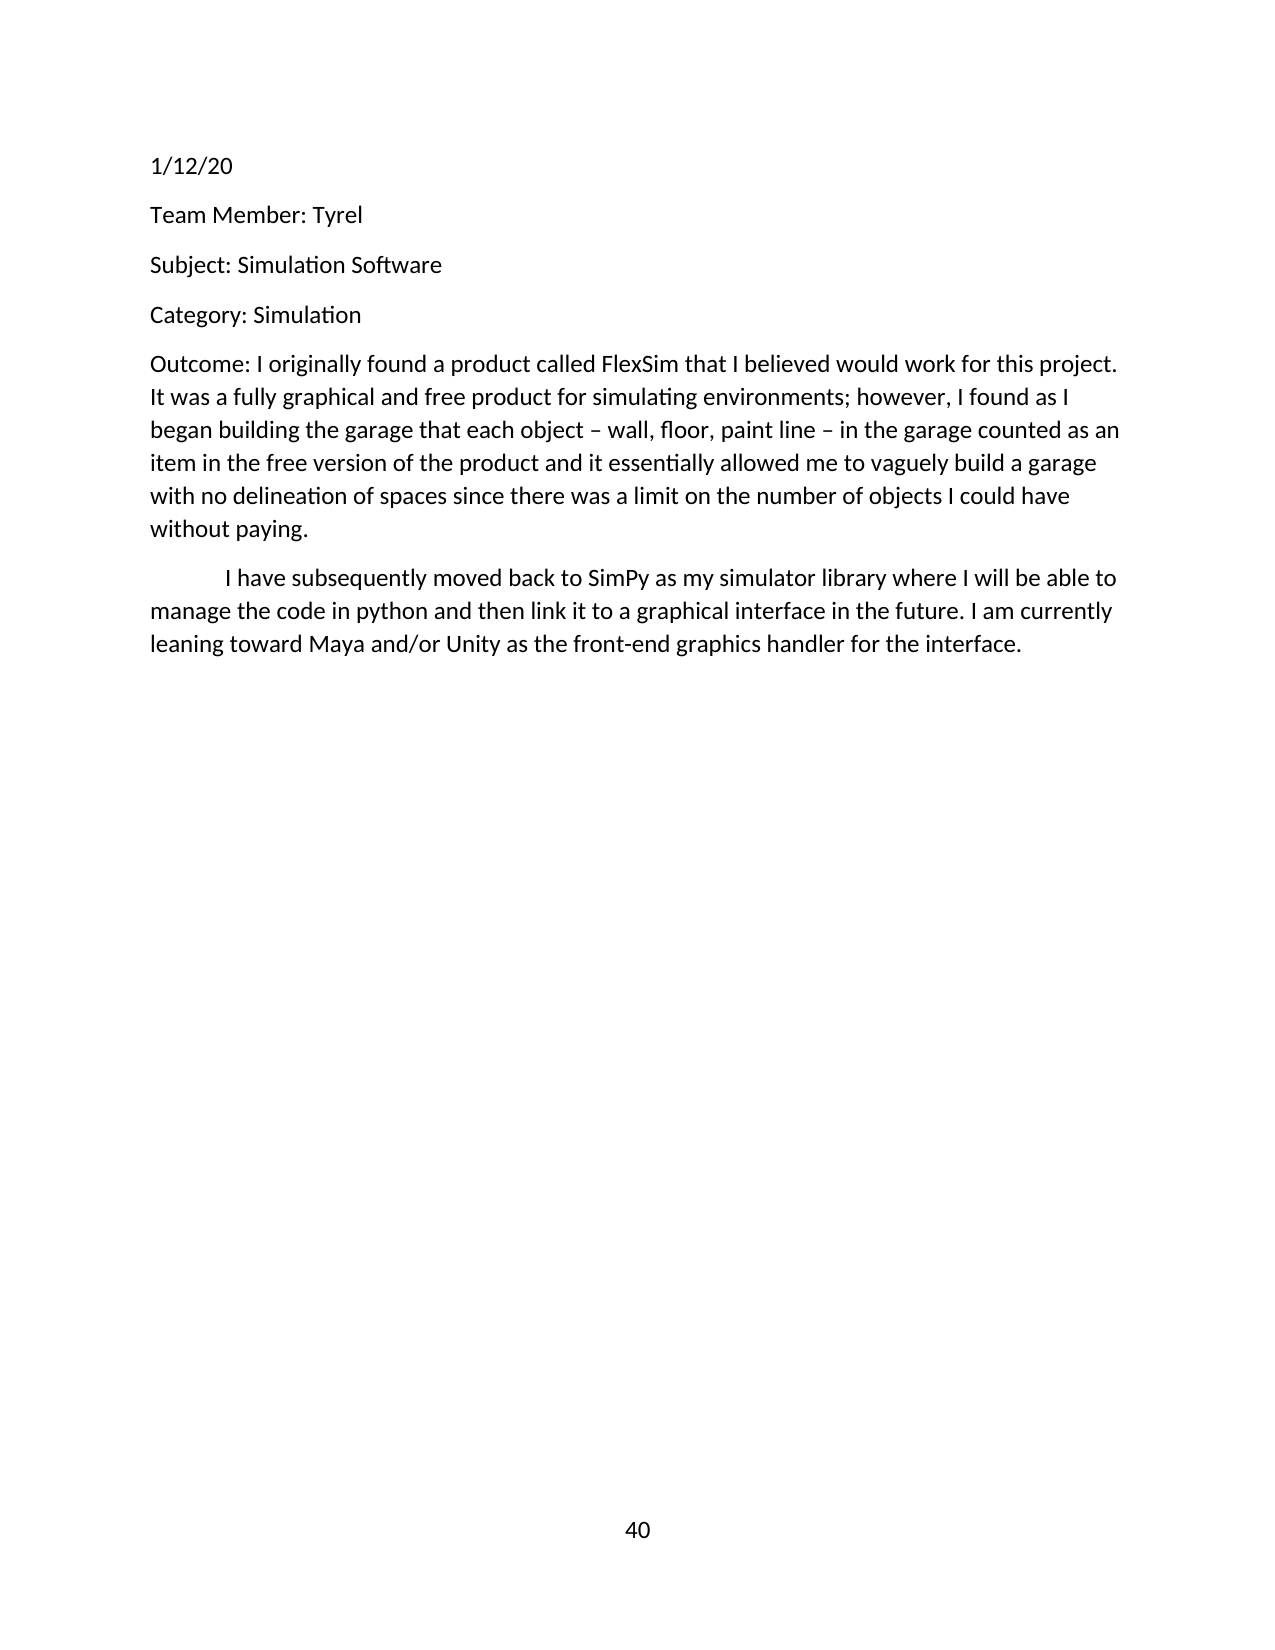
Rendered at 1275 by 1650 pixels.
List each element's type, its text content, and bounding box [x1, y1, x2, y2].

text Subject: Simulation Software [150, 249, 1125, 280]
text Category: Simulation [150, 299, 1125, 329]
text I have subsequently moved back to SimPy as my simulator library where I will be able to manage the code in python and then link it to a graphical interface in the future. I am currently leaning toward Maya and/or Unity as the front-end graphics handler for the interface. [150, 562, 1125, 659]
text Outcome: I originally found a product called FlexSim that I believed would work for this project. It was a fully graphical and free product for simulating environments; however, I found as I began building the garage that each object – wall, floor, paint line – in the garage counted as an item in the free version of the product and it essentially allowed me to vaguely build a garage with no delineation of spaces since there was a limit on the number of objects I could have without paying. [150, 348, 1125, 543]
text Team Member: Tyrel [150, 199, 1125, 230]
text 1/12/20 [150, 150, 1125, 181]
